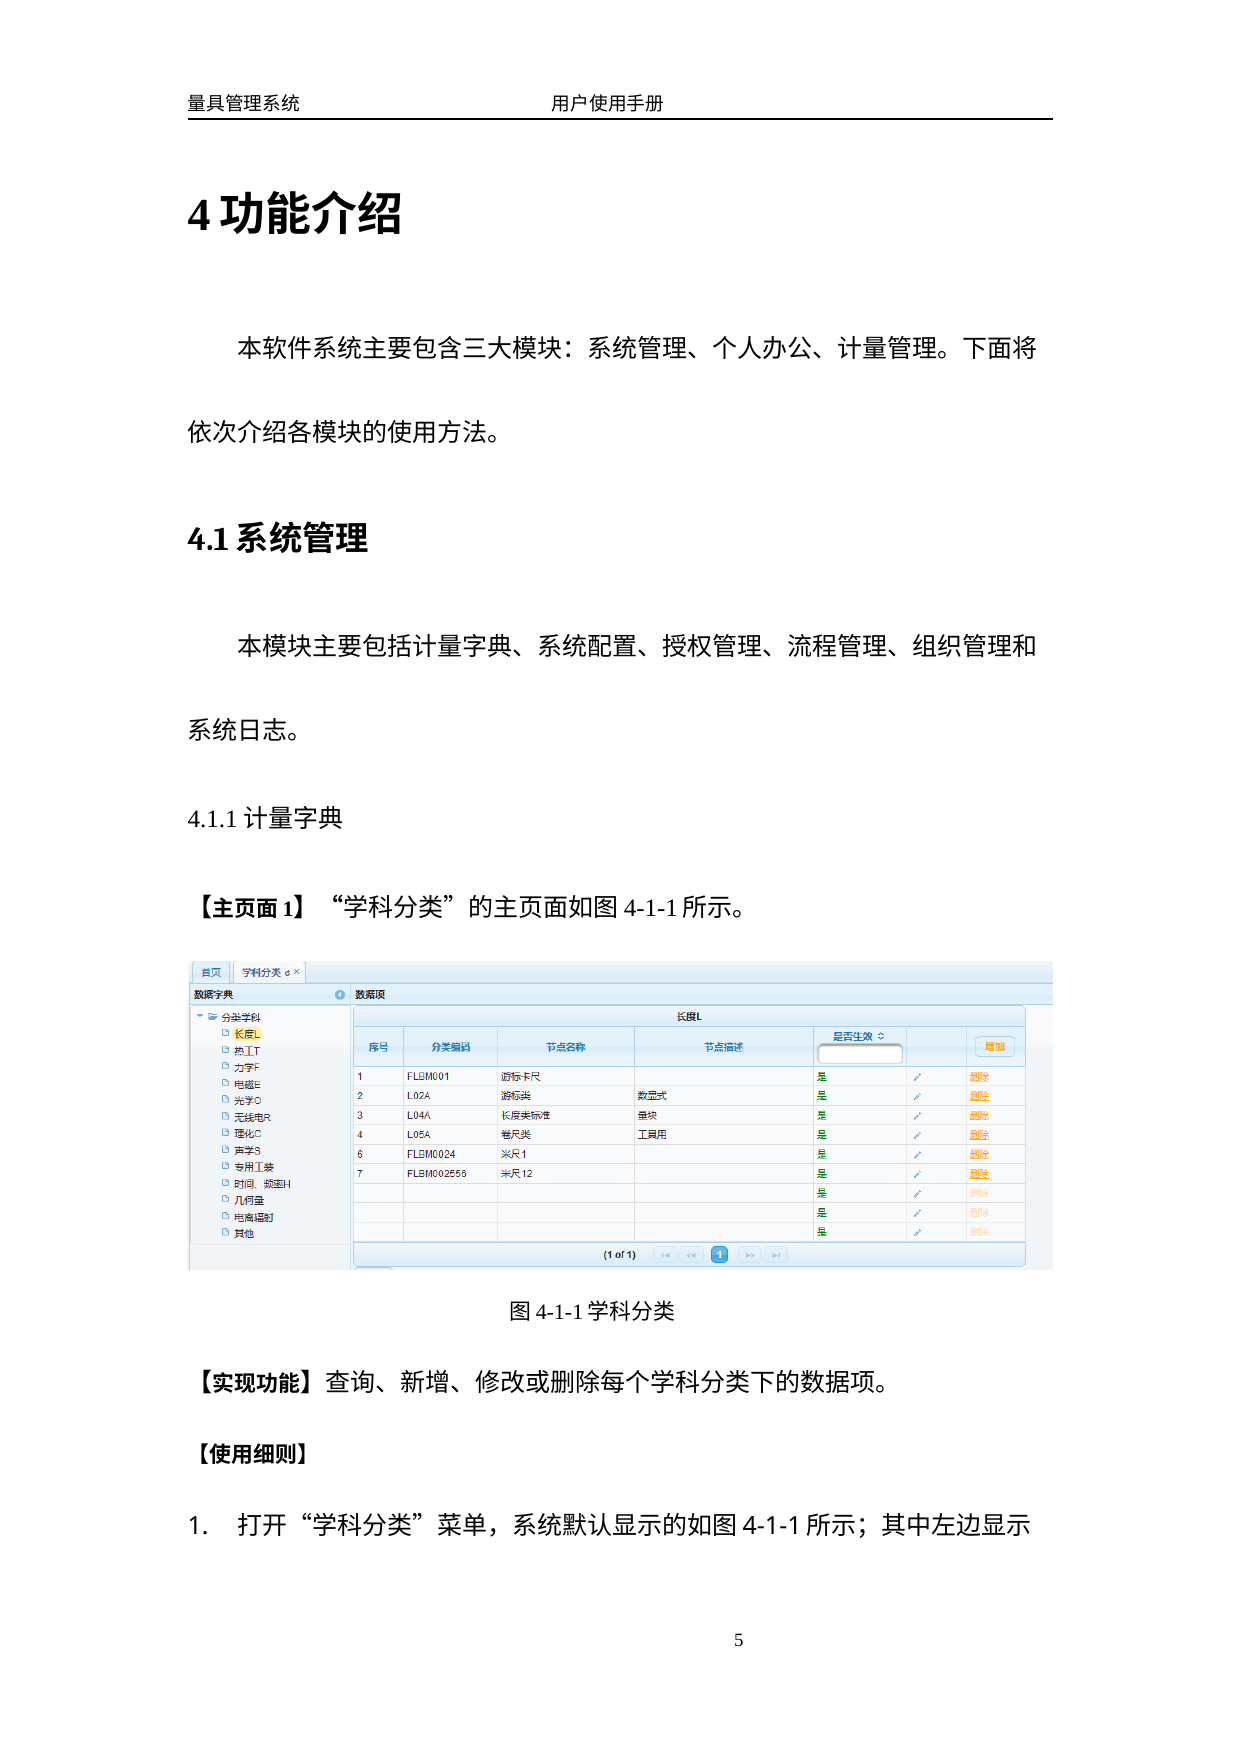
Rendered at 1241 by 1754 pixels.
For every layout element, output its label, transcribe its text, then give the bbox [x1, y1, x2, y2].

text 4.1.1 计量字典 [187, 784, 1053, 849]
text 图4-1-1学科分类 [131, 1294, 1053, 1326]
text 本软件系统主要包含三大模块：系统管理、个人办公、计量管理。下面将依次介绍各模块的使用方法。 [187, 314, 1053, 463]
subtitle 4功能介绍 [187, 162, 1053, 259]
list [187, 1491, 1053, 1556]
picture [187, 961, 1053, 1270]
text 【实现功能】查询、新增、修改或删除每个学科分类下的数据项。 [187, 1348, 1053, 1413]
text 【使用细则】 [187, 1437, 1053, 1469]
text 本模块主要包括计量字典、系统配置、授权管理、流程管理、组织管理和系统日志。 [187, 612, 1053, 761]
subtitle 4.1系统管理 [187, 503, 1053, 568]
text 【主页面1】“学科分类”的主页面如图4-1-1所示。 [187, 873, 1053, 938]
